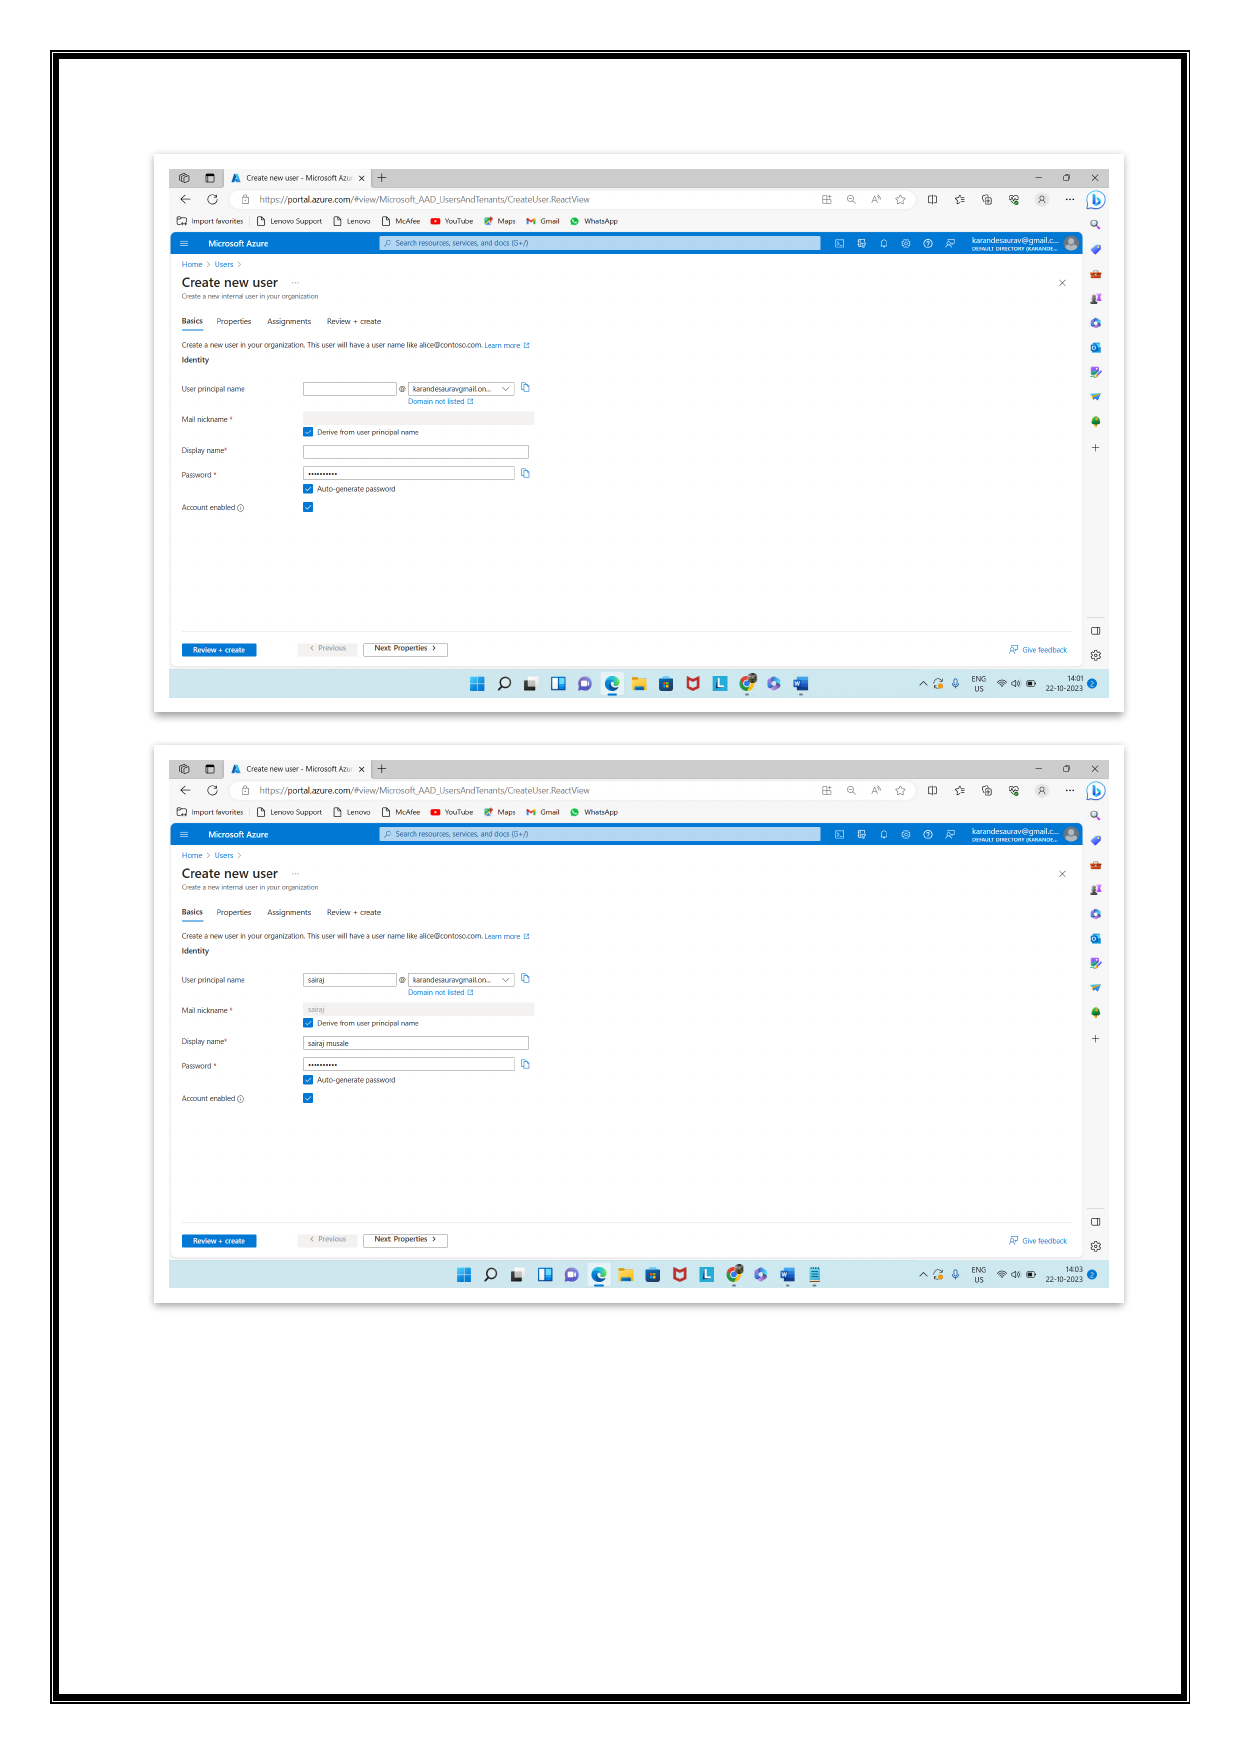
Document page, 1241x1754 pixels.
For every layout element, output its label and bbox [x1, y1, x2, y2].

picture [169, 760, 1109, 1288]
picture [169, 169, 1109, 698]
